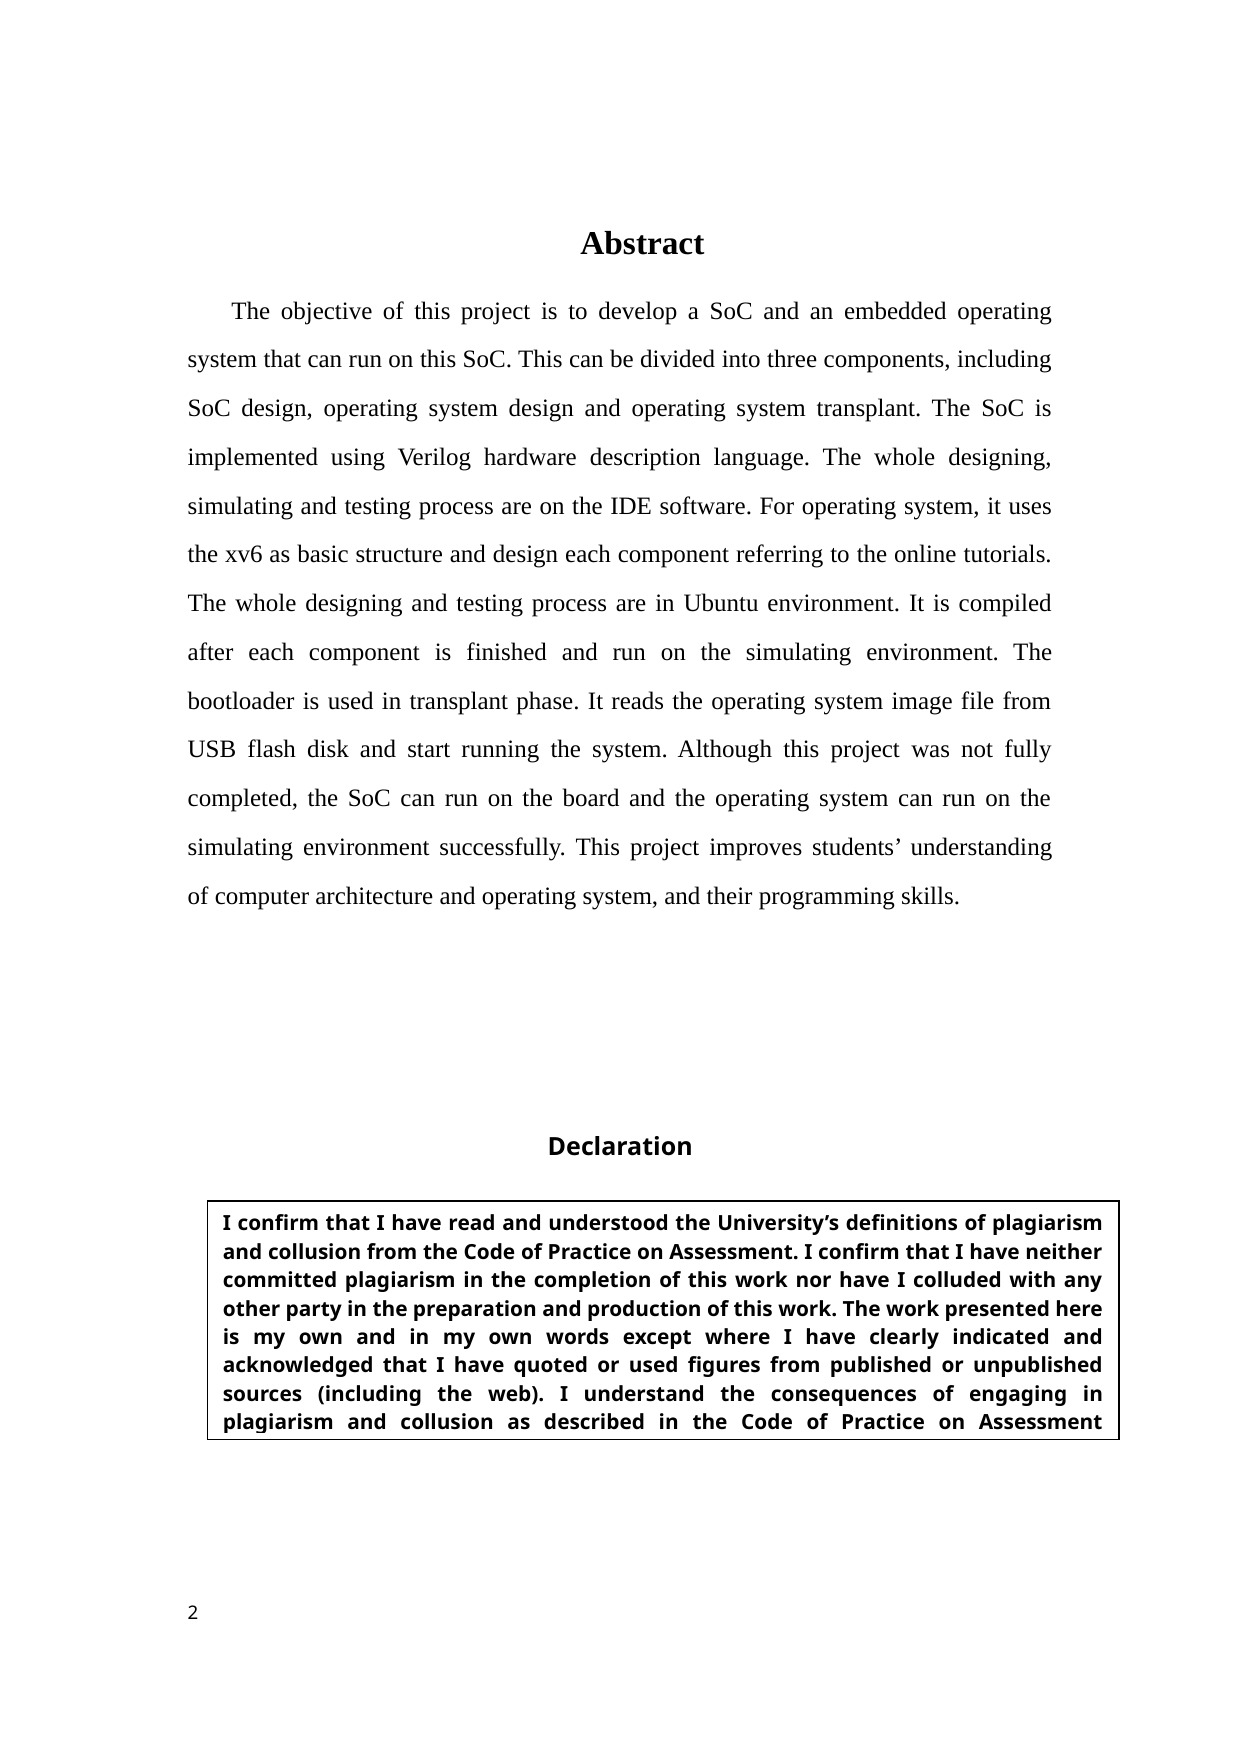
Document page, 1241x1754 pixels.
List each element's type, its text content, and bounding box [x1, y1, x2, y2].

text Declaration [187, 1113, 1053, 1178]
subtitle Abstract [187, 210, 1053, 275]
text The objective of this project is to develop a SoC and an embedded operating system that can run on this SoC. This can be divided into three components, including SoC design, operating system design and operating system transplant. The SoC is implemented using Verilog hardware description language. The whole designing, simulating and testing process are on the IDE software. For operating system, it uses the xv6 as basic structure and design each component referring to the online tutorials. The whole designing and testing process are in Ubuntu environment. It is compiled after each component is finished and run on the simulating environment. The bootloader is used in transplant phase. It reads the operating system image file from USB flash disk and start running the system. Although this project was not fully completed, the SoC can run on the board and the operating system can run on the simulating environment successfully. This project improves students’ understanding of computer architecture and operating system, and their programming skills. [187, 294, 1053, 911]
